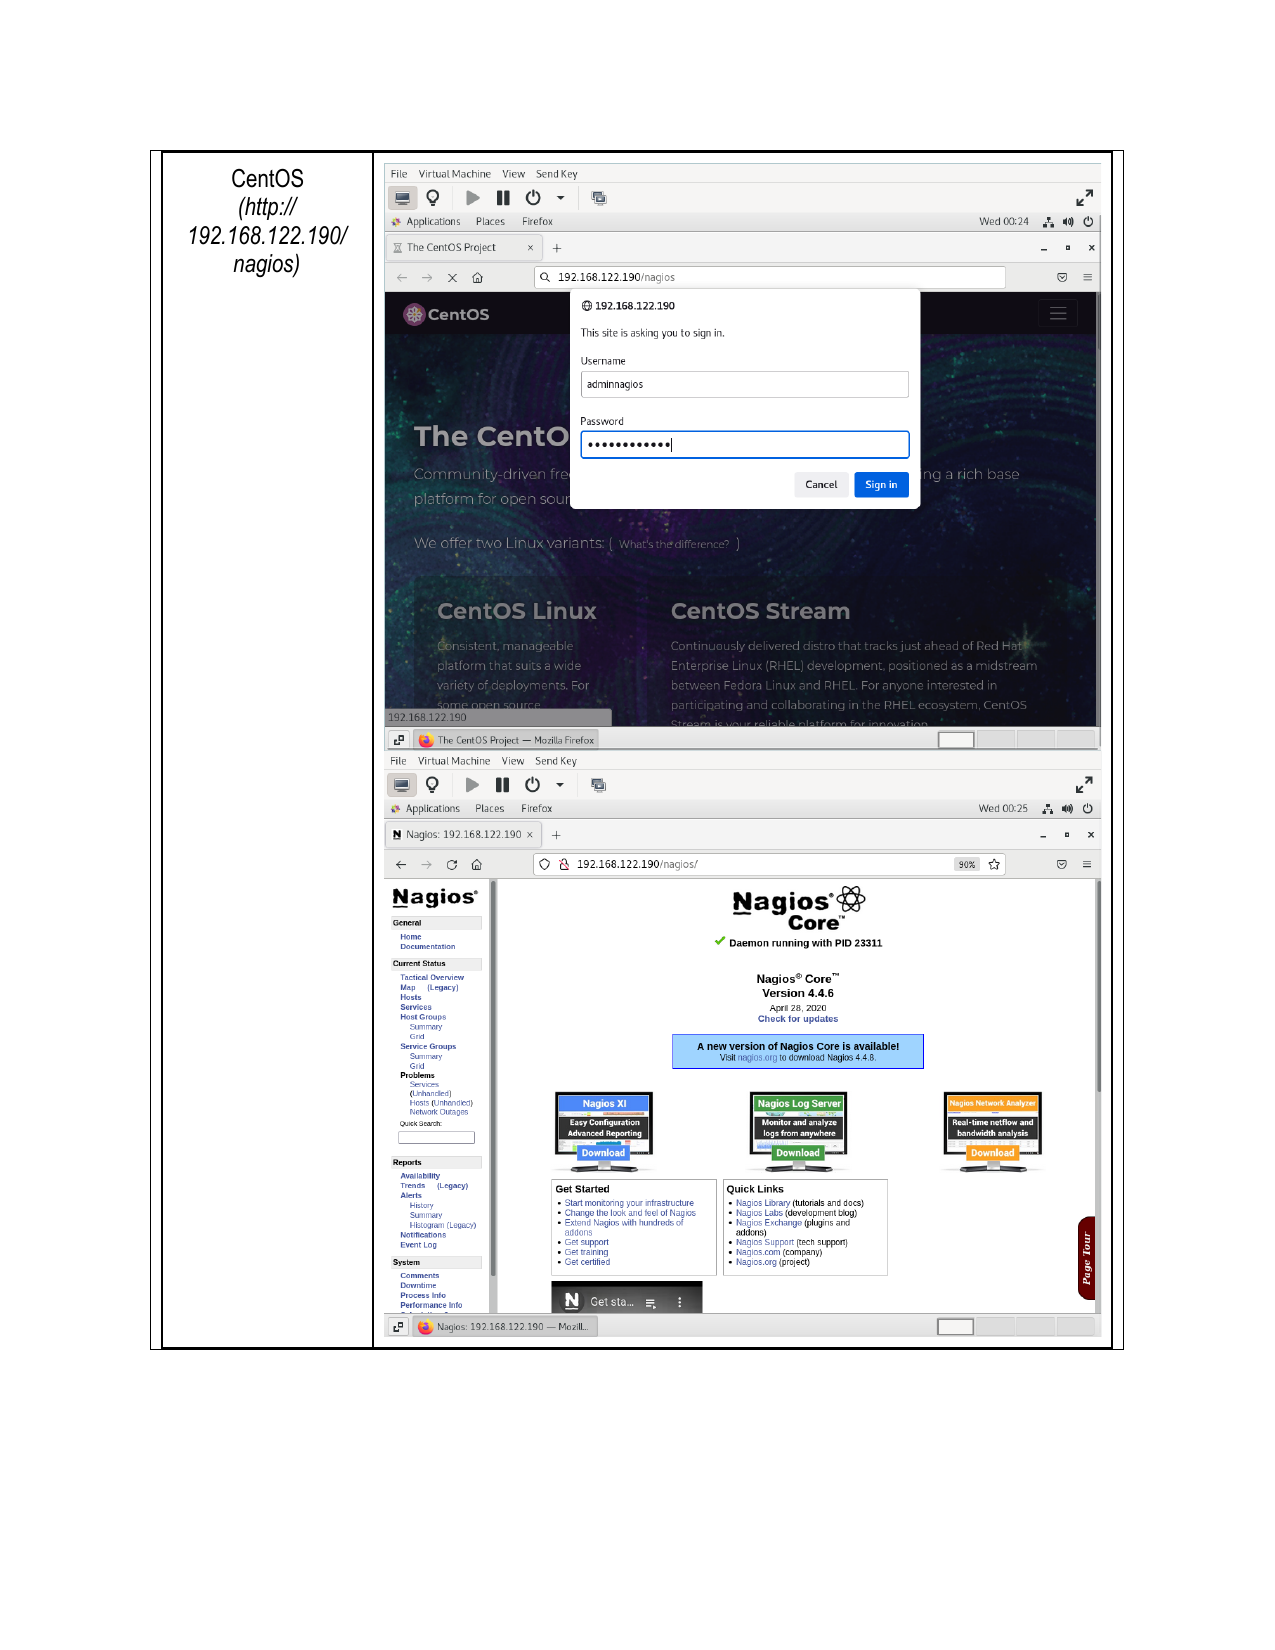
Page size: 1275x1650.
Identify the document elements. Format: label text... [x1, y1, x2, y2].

picture [384, 163, 1102, 1337]
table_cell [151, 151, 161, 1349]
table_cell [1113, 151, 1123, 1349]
